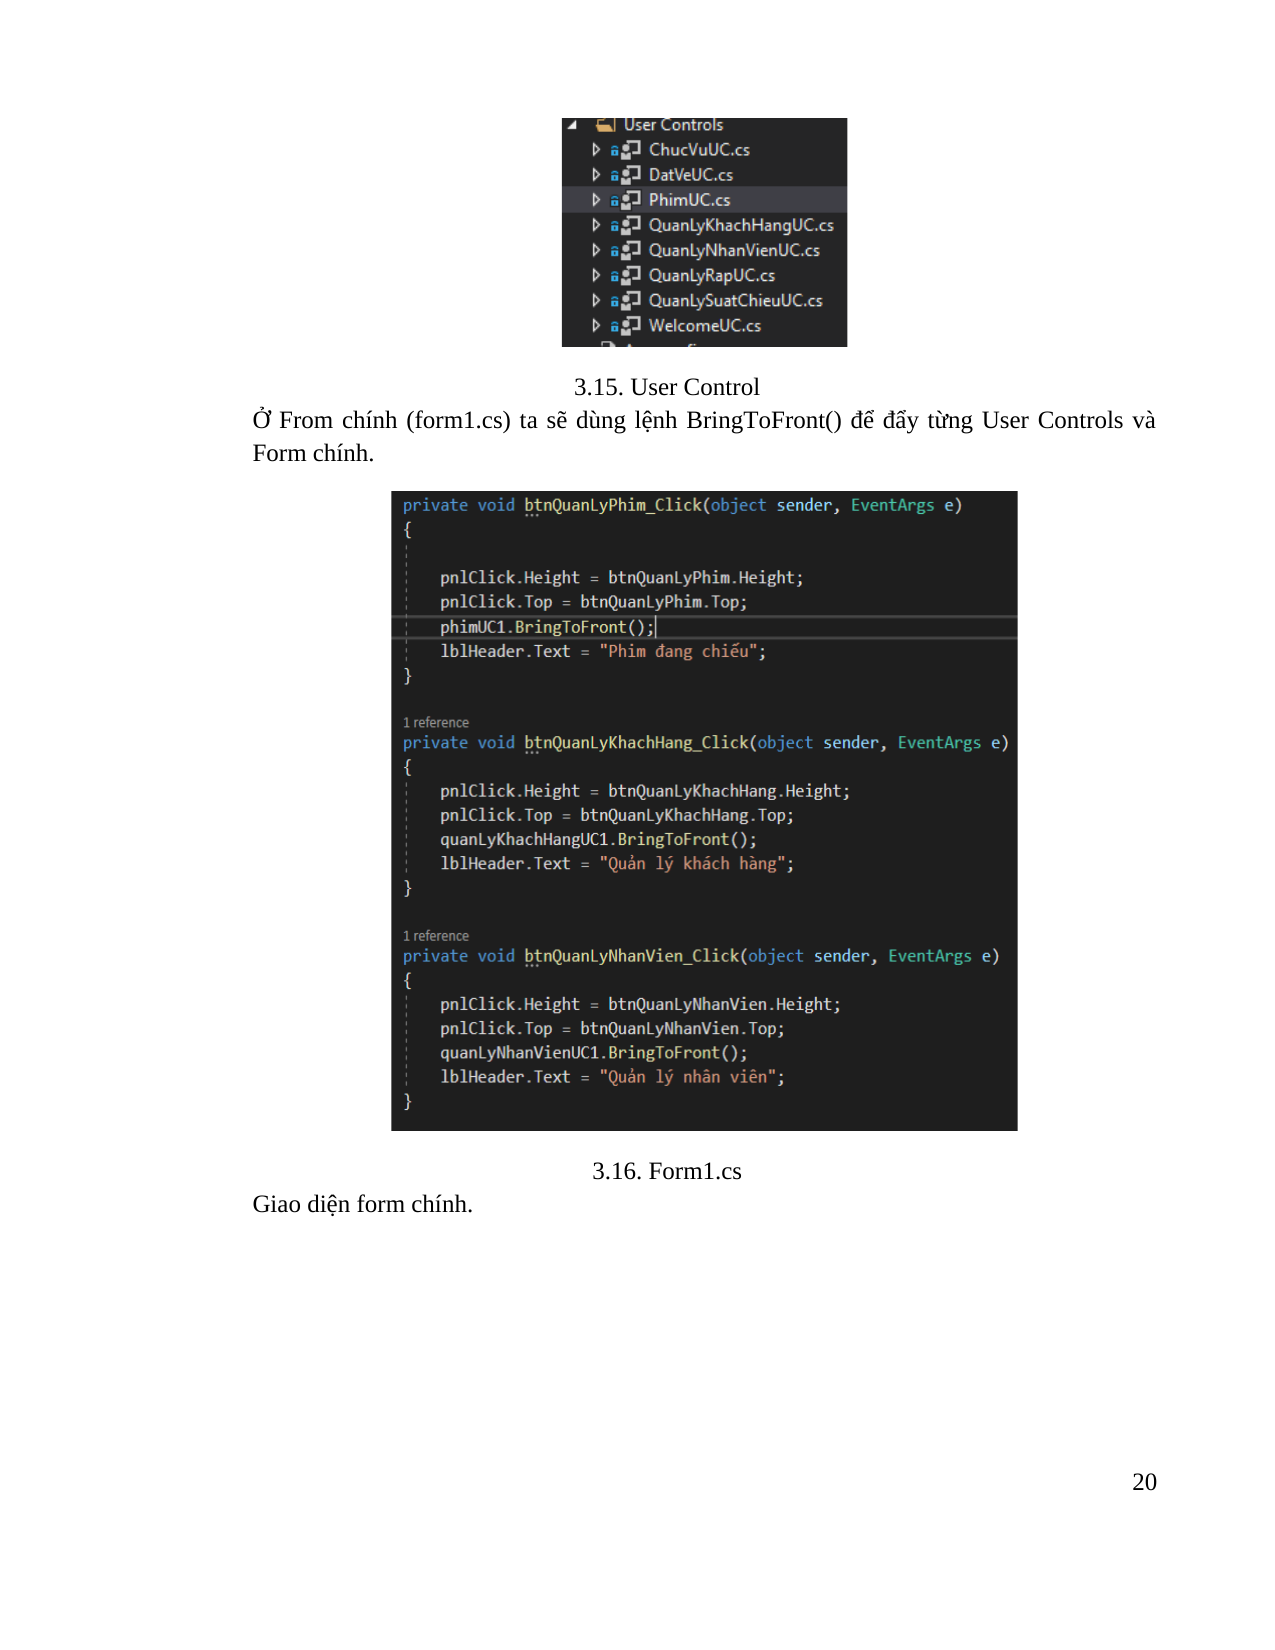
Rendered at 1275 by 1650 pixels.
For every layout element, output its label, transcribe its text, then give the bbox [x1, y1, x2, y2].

picture [391, 491, 1018, 1131]
text Giao diện form chính. [252, 1189, 1157, 1218]
text Ở From chính (form1.cs) ta sẽ dùng lệnh BringToFront() để đẩy từng User Controls và Form chính. [252, 405, 1157, 466]
picture [561, 118, 848, 347]
